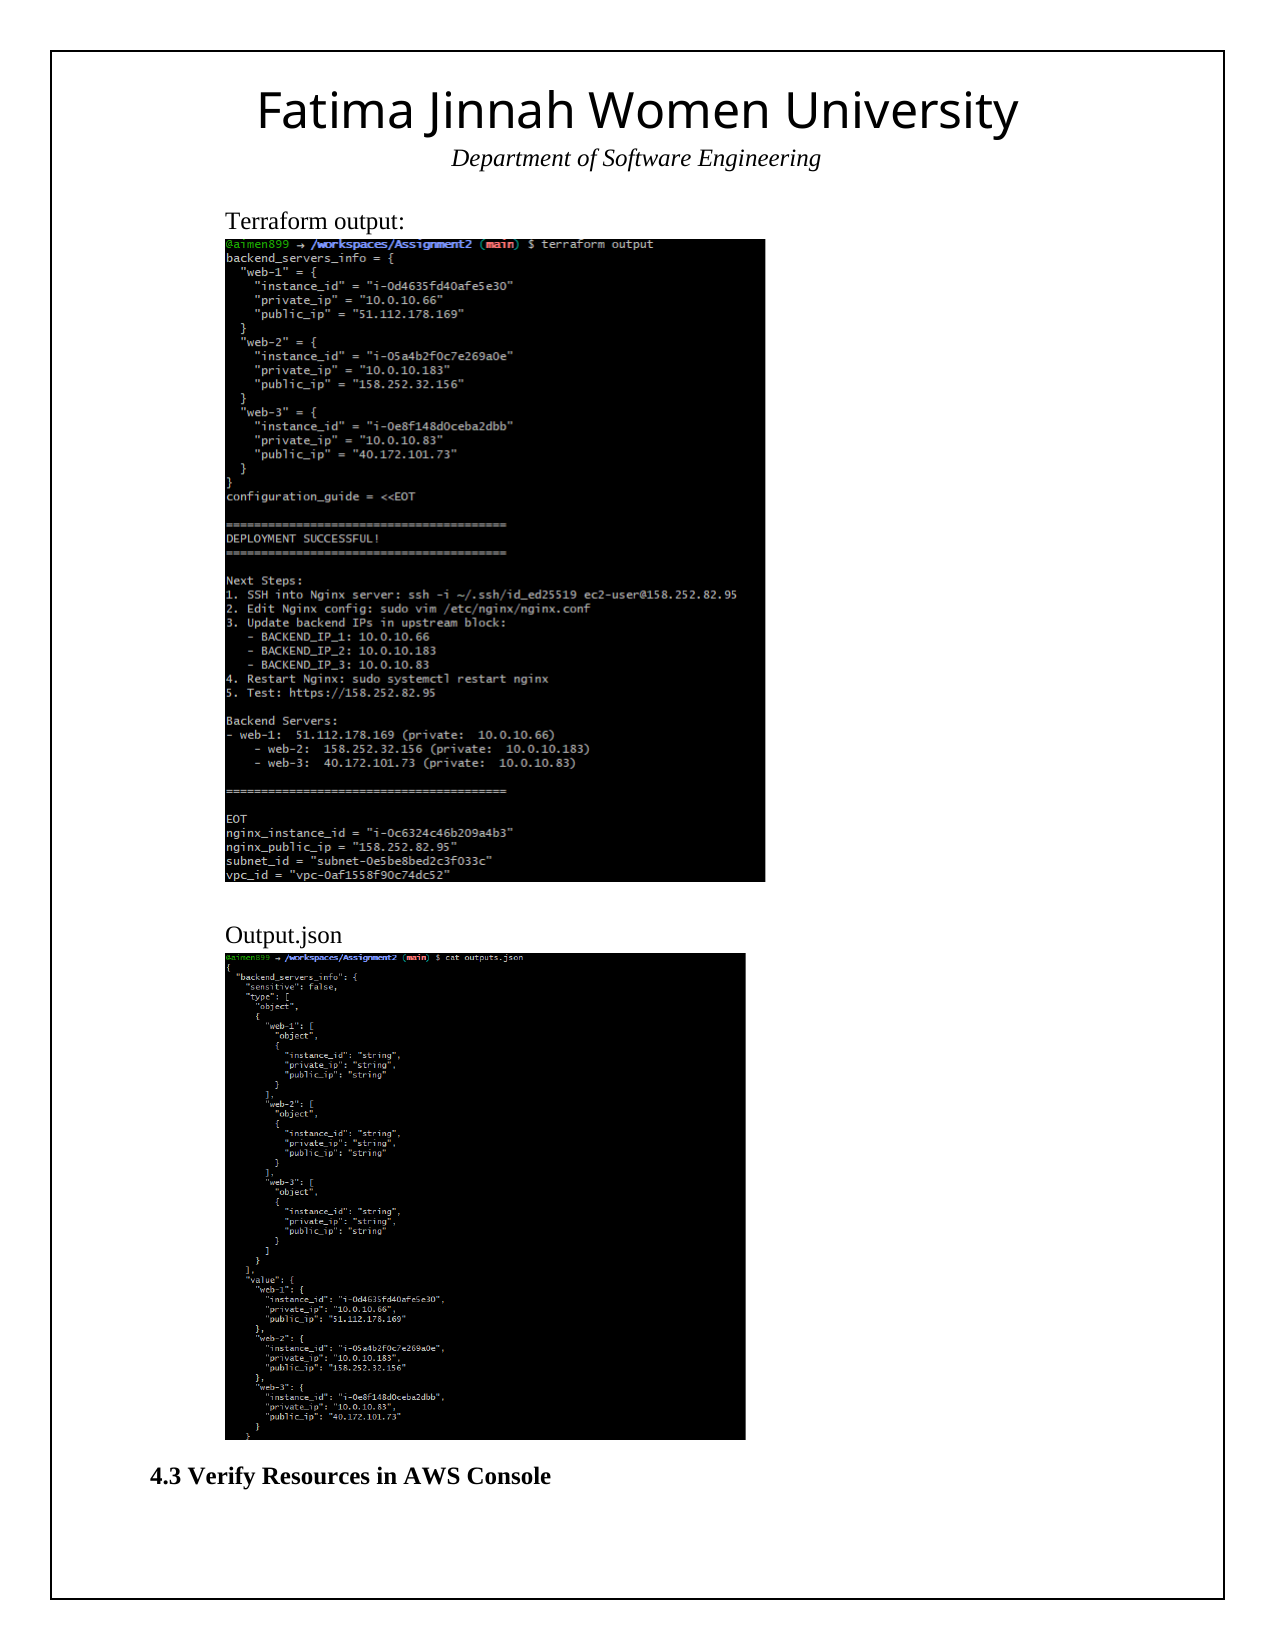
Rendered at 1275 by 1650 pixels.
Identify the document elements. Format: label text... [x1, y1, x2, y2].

list Output.json [225, 920, 1125, 949]
list Terraform output: [225, 206, 1125, 235]
text 4.3 Verify Resources in AWS Console [150, 1461, 1125, 1490]
picture [225, 239, 766, 882]
picture [225, 953, 746, 1440]
